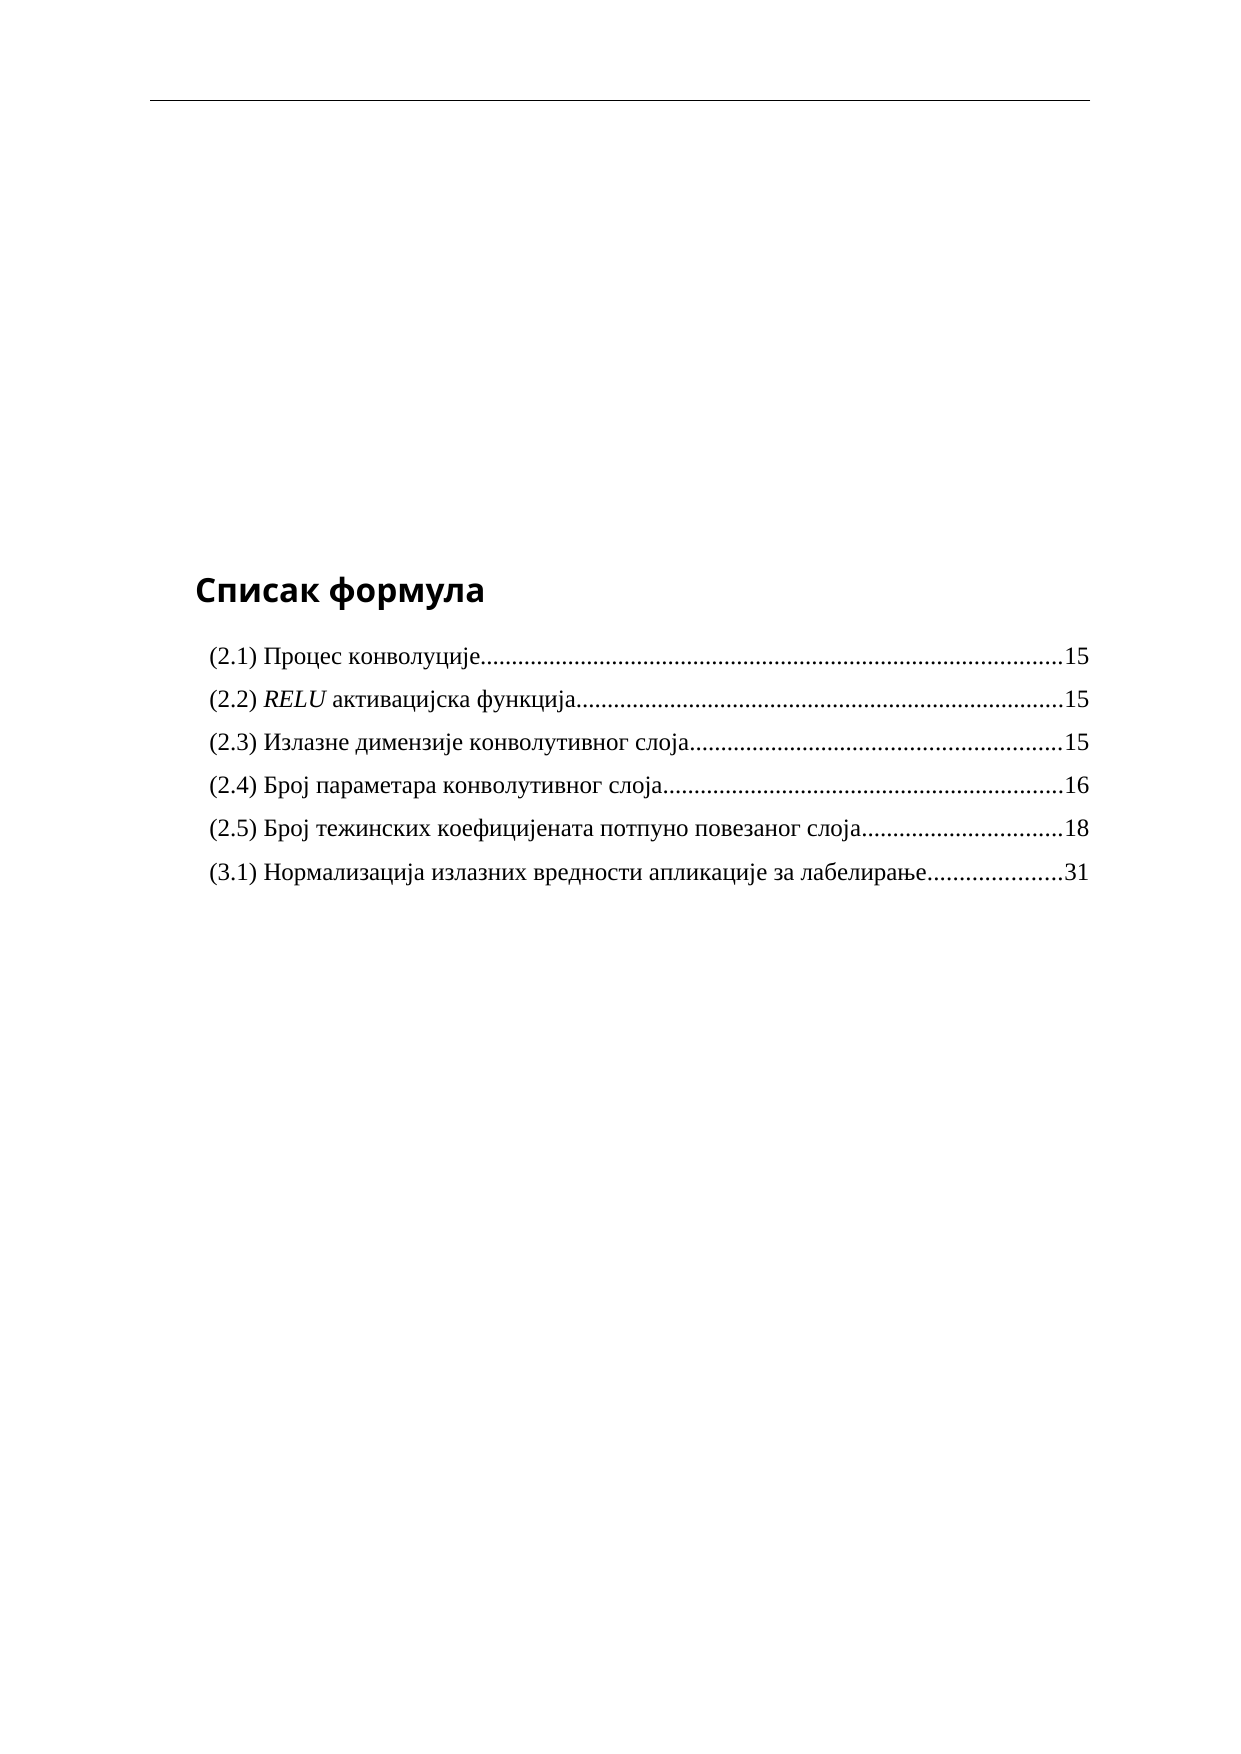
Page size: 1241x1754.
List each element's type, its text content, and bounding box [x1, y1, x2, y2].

text (3.1) Нормализација излазних вредности апликације за лабелирање 31 [150, 857, 1090, 885]
subtitle Списак формула [195, 567, 972, 612]
text (2.5) Број тежинских коефицијената потпуно повезаног слоја 18 [150, 813, 1090, 842]
text (2.4) Број параметара конволутивног слоја 16 [150, 770, 1090, 799]
text (2.1) Процес конволуције 15 [150, 641, 1090, 670]
text (2.2) RELU активацијска функција 15 [150, 684, 1090, 713]
text (2.3) Излазне димензије конволутивног слоја 15 [150, 727, 1090, 756]
